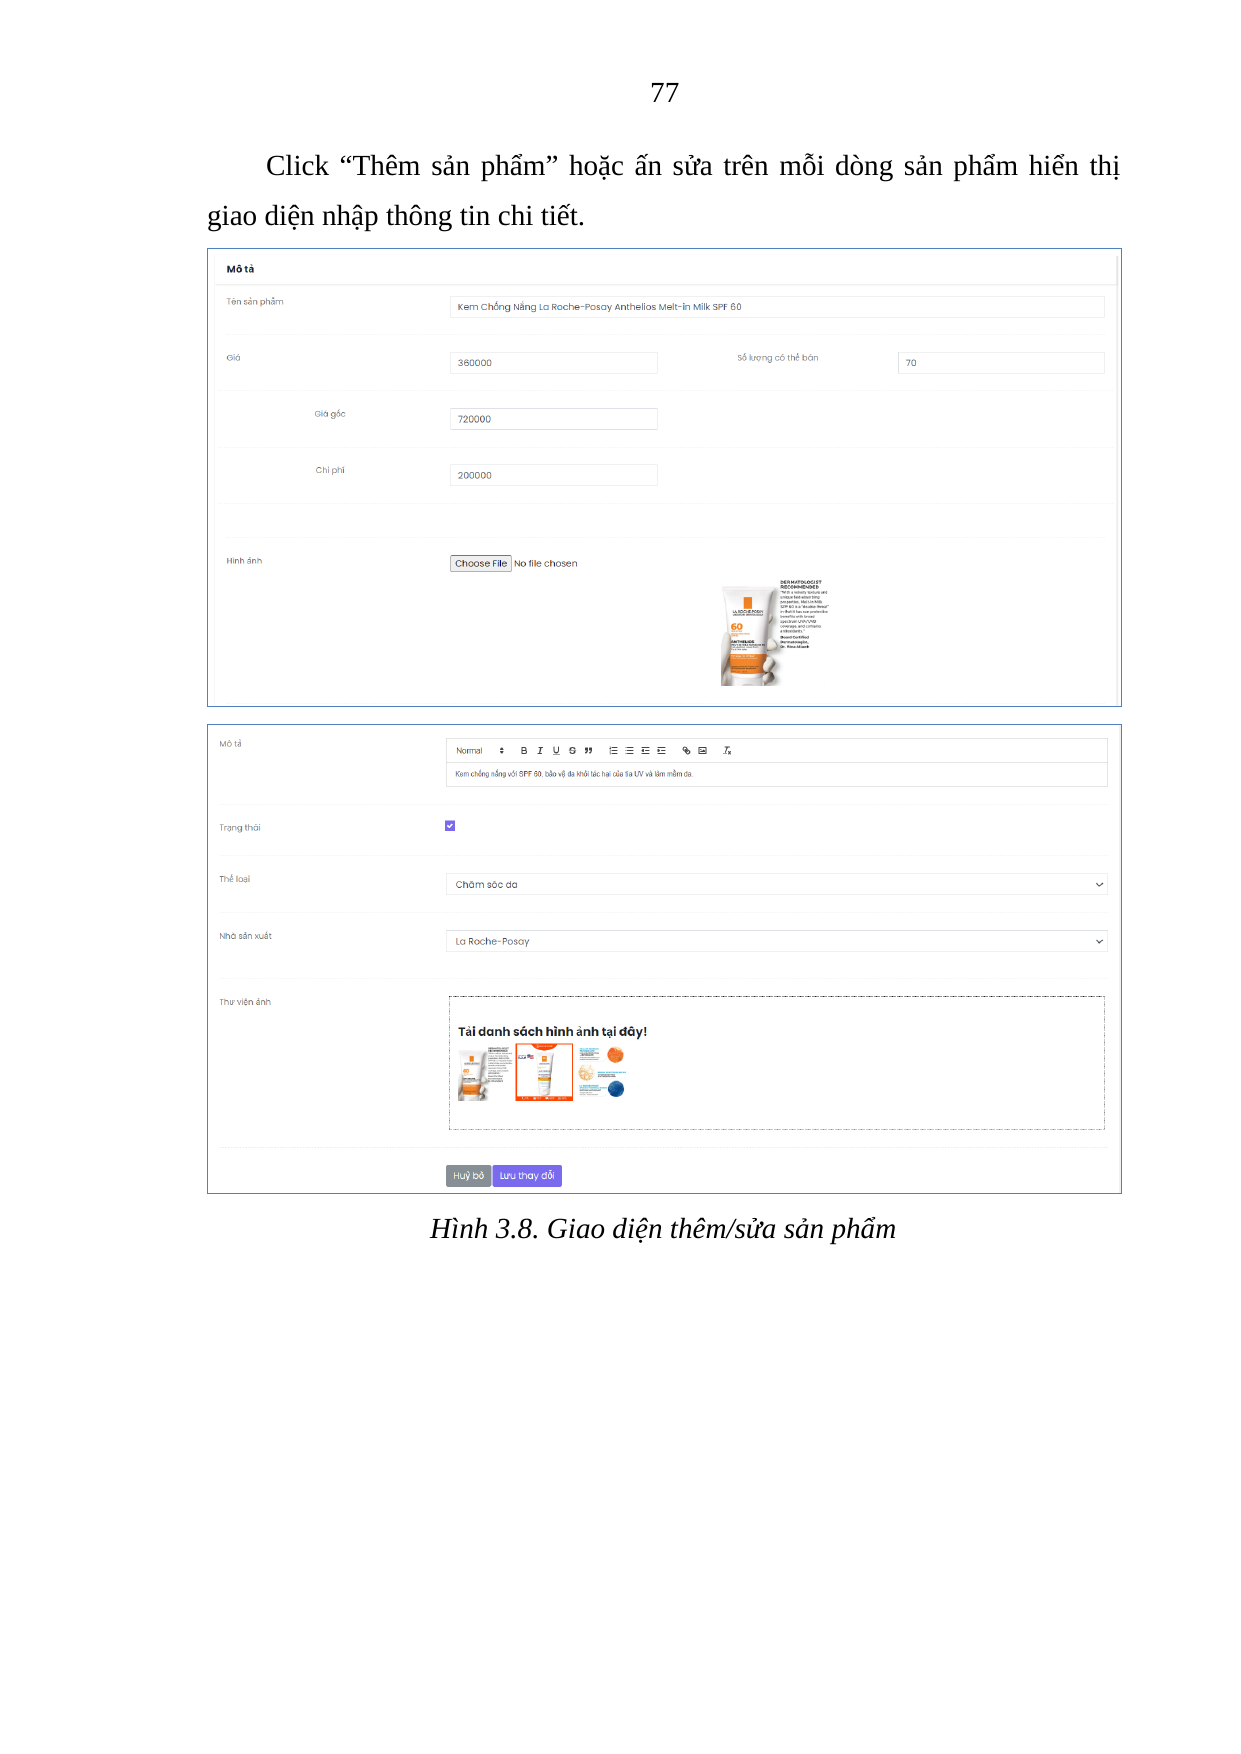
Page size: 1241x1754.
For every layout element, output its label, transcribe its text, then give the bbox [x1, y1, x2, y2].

text Click “Thêm sản phẩm” hoặc ấn sửa trên mỗi dòng sản phẩm hiển thị giao diện nhập thông tin chi tiết. [207, 148, 1122, 232]
picture [208, 249, 1121, 706]
text Hình 3.. Giao diện thêm/sửa sản phẩm [207, 1211, 1122, 1245]
picture [208, 725, 1121, 1193]
